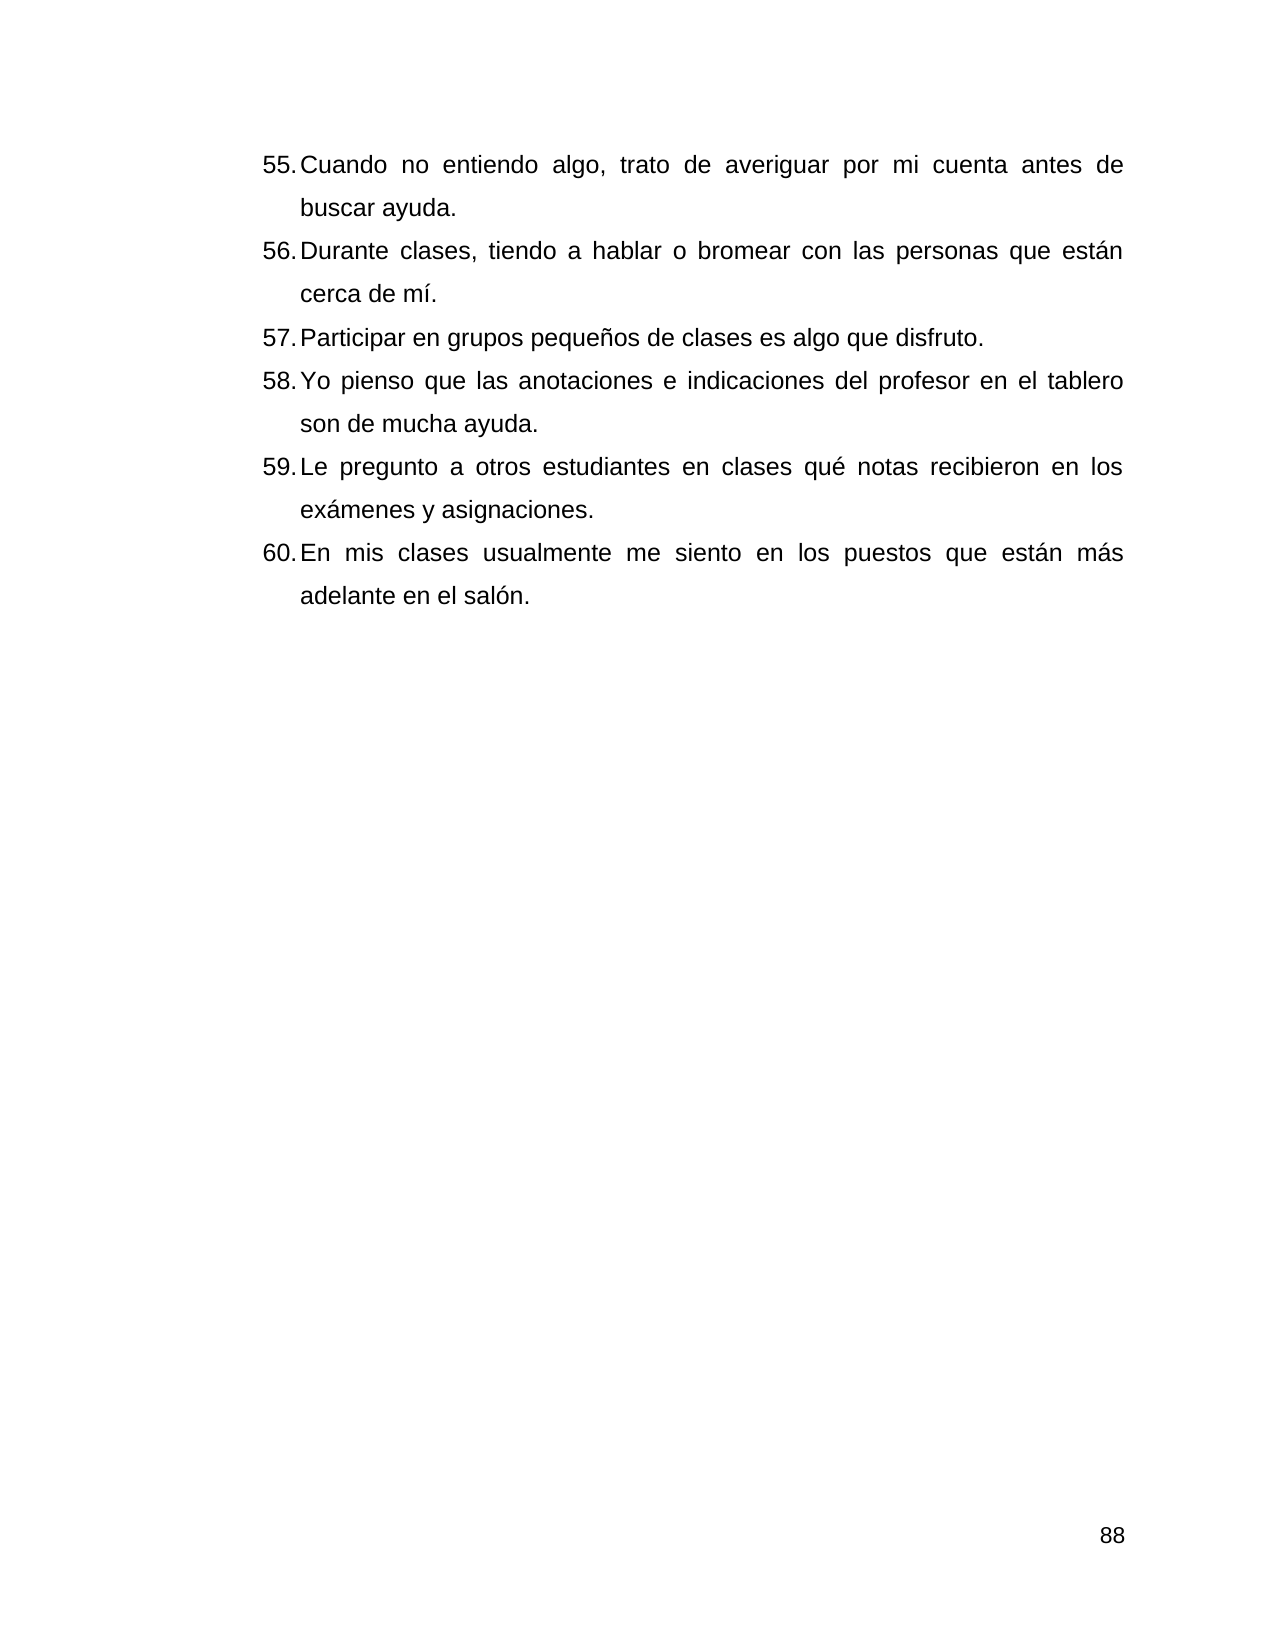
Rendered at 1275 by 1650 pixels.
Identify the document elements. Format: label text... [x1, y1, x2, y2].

list Yo pienso que las anotaciones e indicaciones del profesor en el tablero son de mucha ayuda. [262, 366, 1125, 437]
list En mis clases usualmente me siento en los puestos que están más adelante en el salón. [262, 538, 1125, 610]
list Participar en grupos pequeños de clases es algo que disfruto. [262, 322, 1125, 351]
list Cuando no entiendo algo, trato de averiguar por mi cuenta antes de buscar ayuda. [262, 150, 1125, 222]
list Le pregunto a otros estudiantes en clases qué notas recibieron en los exámenes y asignaciones. [262, 452, 1125, 524]
list Durante clases, tiendo a hablar o bromear con las personas que están cerca de mí. [262, 236, 1125, 308]
